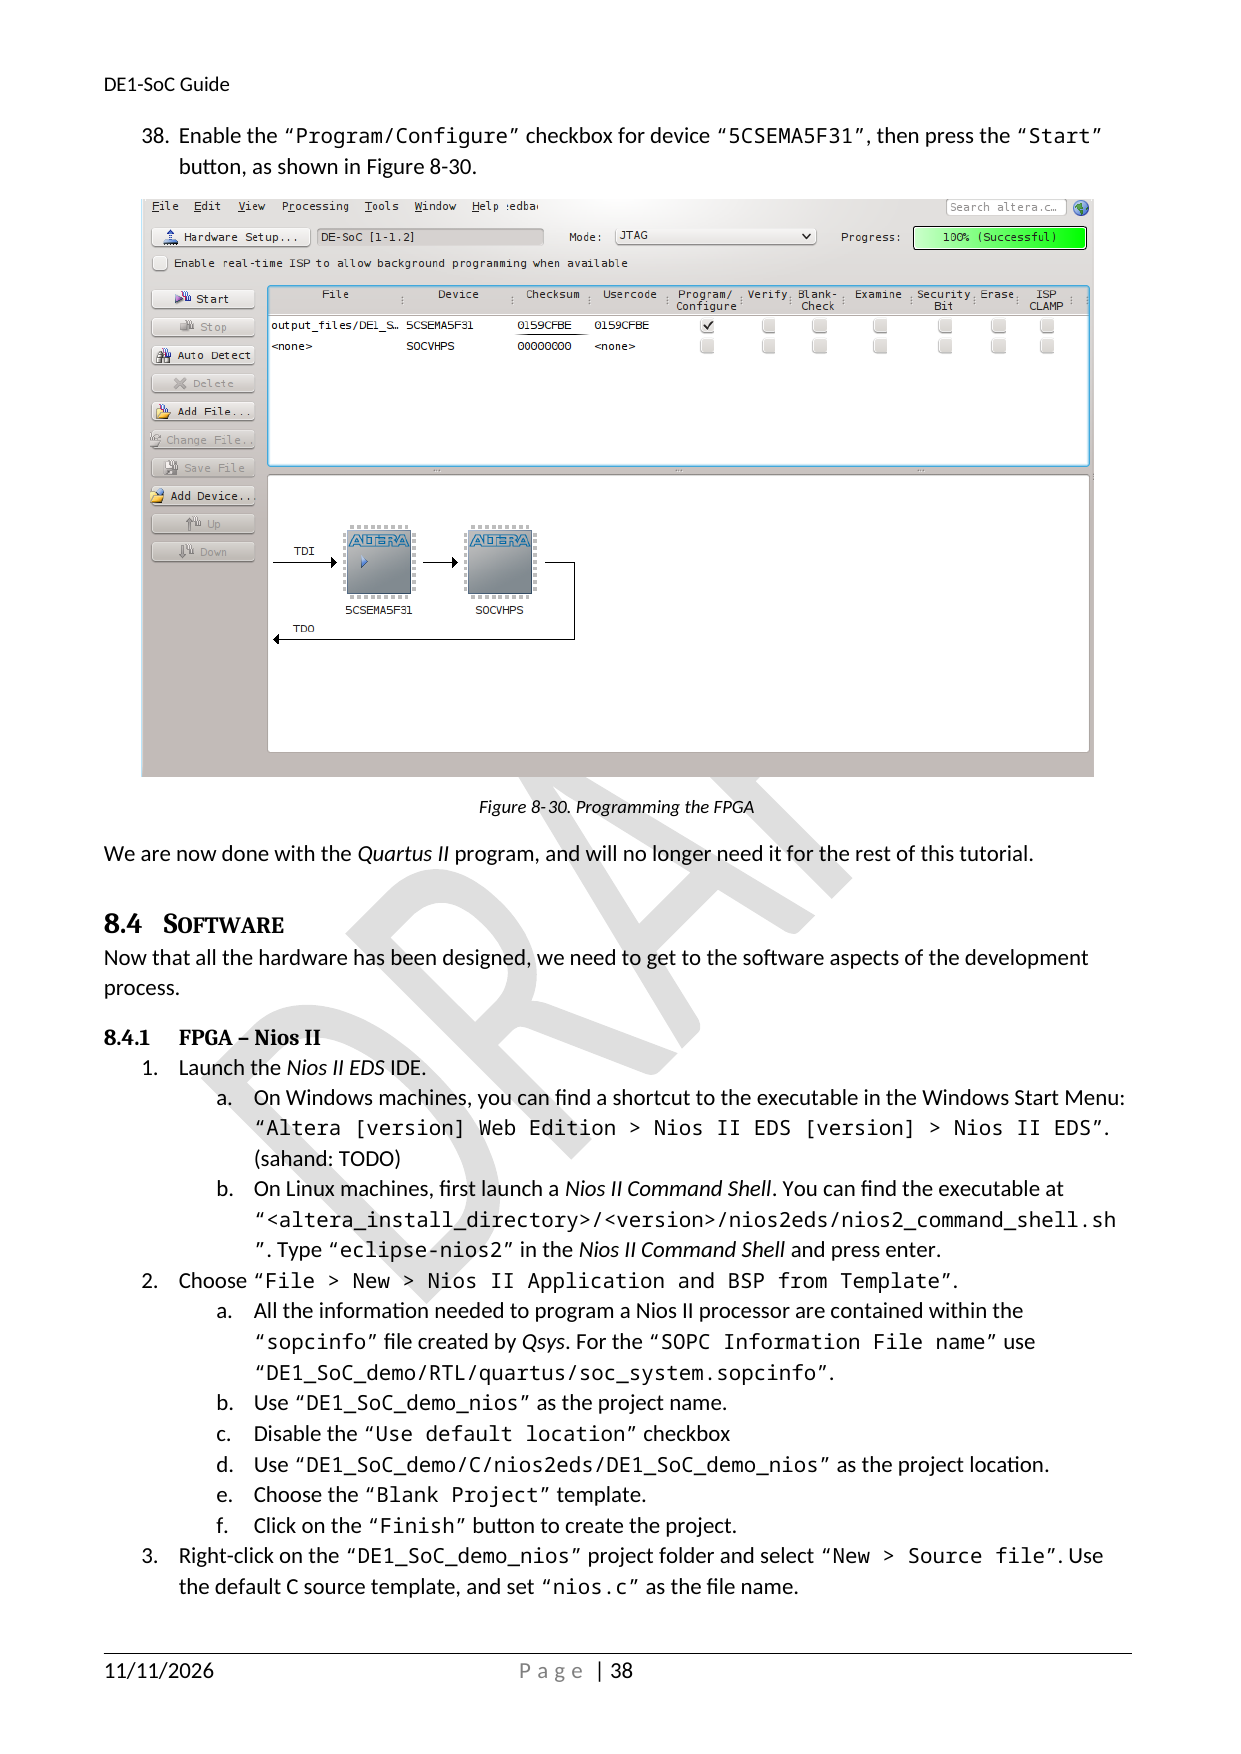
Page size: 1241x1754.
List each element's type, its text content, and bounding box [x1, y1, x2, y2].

list Right-click on the “DE1_SoC_demo_nios” project folder and select “New > Source file”. Use the default C source template, and set “nios.c” as the file name. [141, 1542, 1132, 1601]
list Disable the “Use default location” checkbox [216, 1419, 1132, 1447]
text We are now done with the Quartus II program, and will no longer need it for the rest of this tutorial. [103, 839, 1132, 867]
list Click on the “Finish” button to create the project. [216, 1511, 1132, 1539]
list Use “DE1_SoC_demo_nios” as the project name. [216, 1388, 1132, 1417]
list On Linux machines, first launch a Nios II Command Shell. You can find the executable at “<altera_install_directory>/<version>/nios2eds/nios2_command_shell.sh”. Type “eclipse-nios2” in the Nios II Command Shell and press enter. [216, 1174, 1132, 1264]
subtitle FPGA – Nios II [103, 1024, 1132, 1051]
list Choose the “Blank Project” template. [216, 1480, 1132, 1509]
picture [141, 199, 1094, 777]
list Use “DE1_SoC_demo/C/nios2eds/DE1_SoC_demo_nios” as the project location. [216, 1450, 1132, 1478]
text Now that all the hardware has been designed, we need to get to the software aspects of the development process. [103, 943, 1132, 1001]
list Choose “File > New > Nios II Application and BSP from Template”. [141, 1266, 1132, 1294]
list All the information needed to program a Nios II processor are contained within the “sopcinfo” file created by Qsys. For the “SOPC Information File name” use “DE1_SoC_demo/RTL/quartus/soc_system.sopcinfo”. [216, 1297, 1132, 1386]
list Launch the Nios II EDS IDE. [141, 1053, 1132, 1081]
list On Windows machines, you can find a shortcut to the executable in the Windows Start Menu: “Altera [version] Web Edition > Nios II EDS [version] > Nios II EDS”. (sahand: TODO) [216, 1083, 1132, 1172]
subtitle Software [103, 907, 1132, 941]
